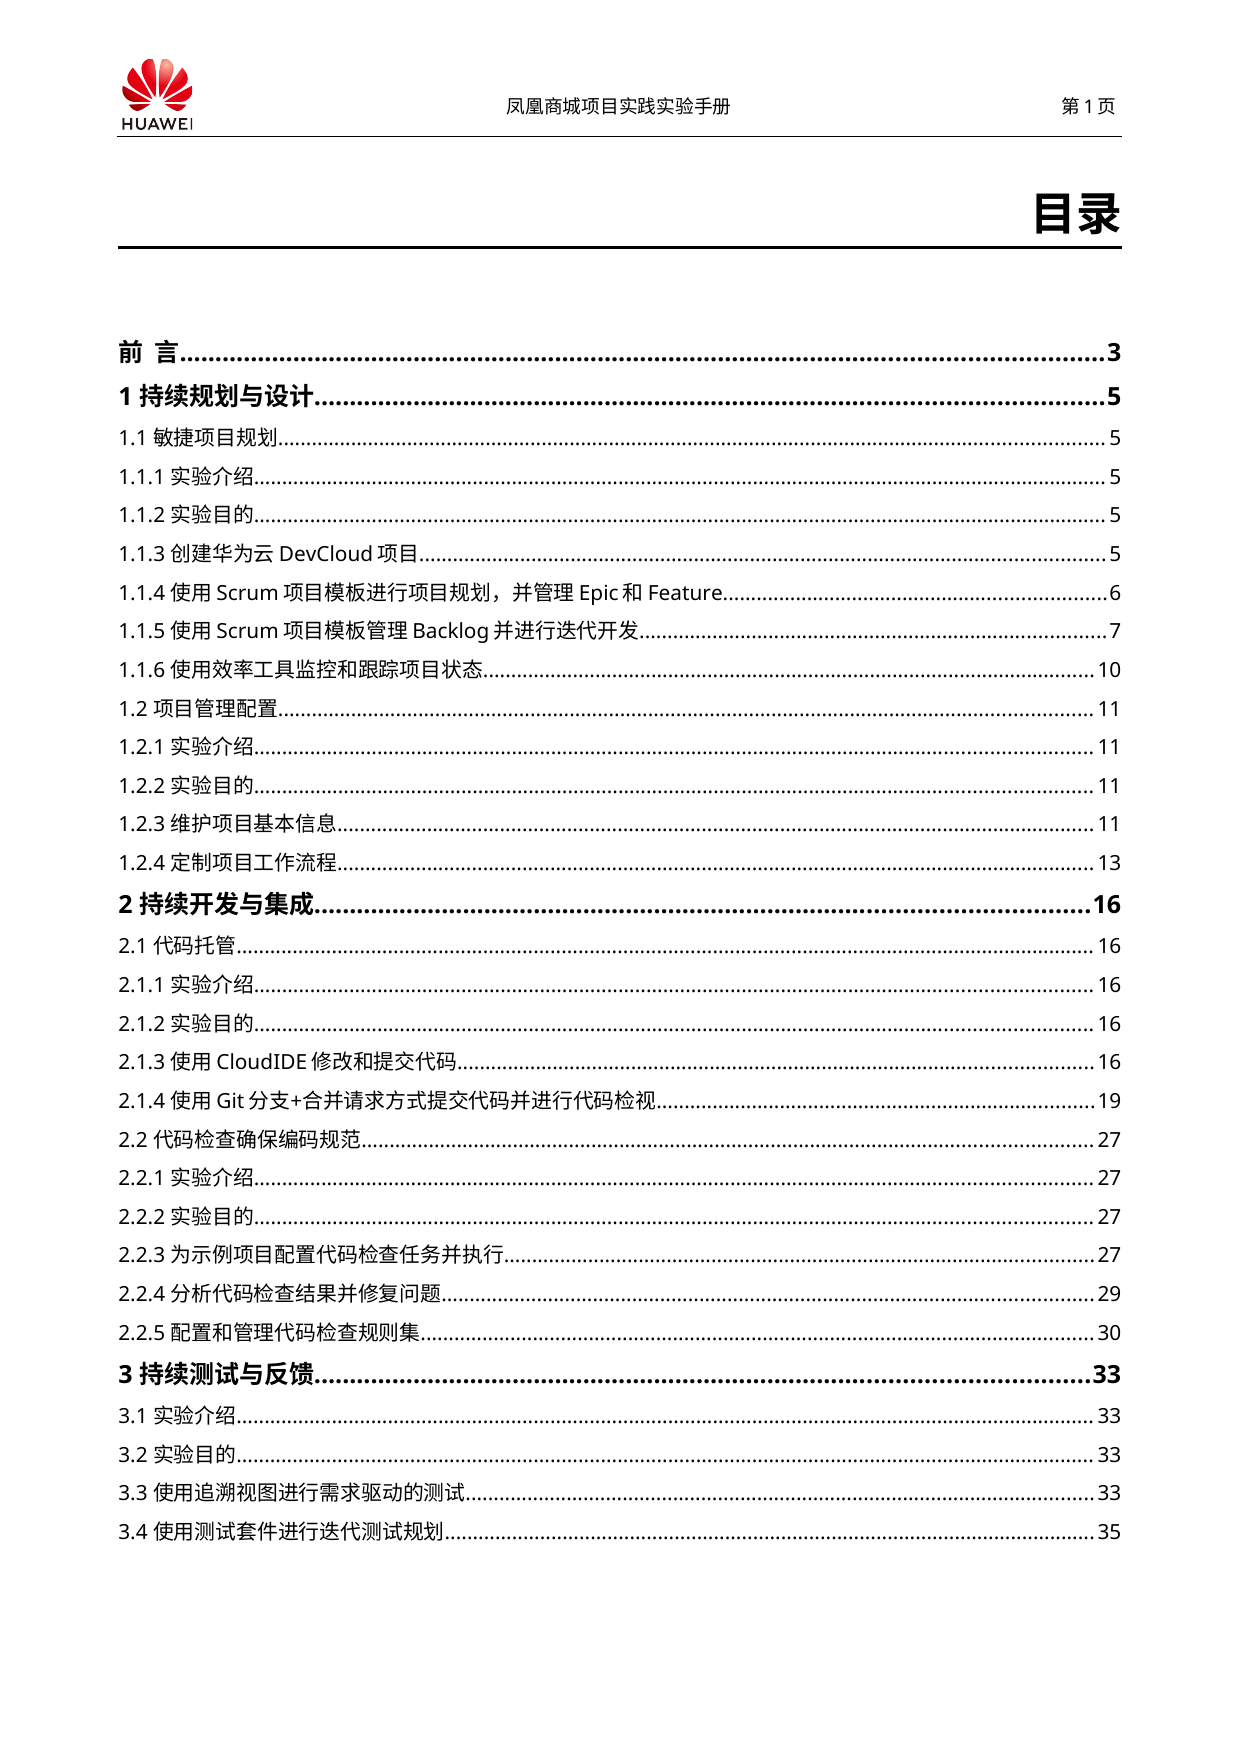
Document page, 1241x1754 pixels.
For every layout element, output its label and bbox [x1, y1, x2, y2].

picture [122, 59, 193, 130]
